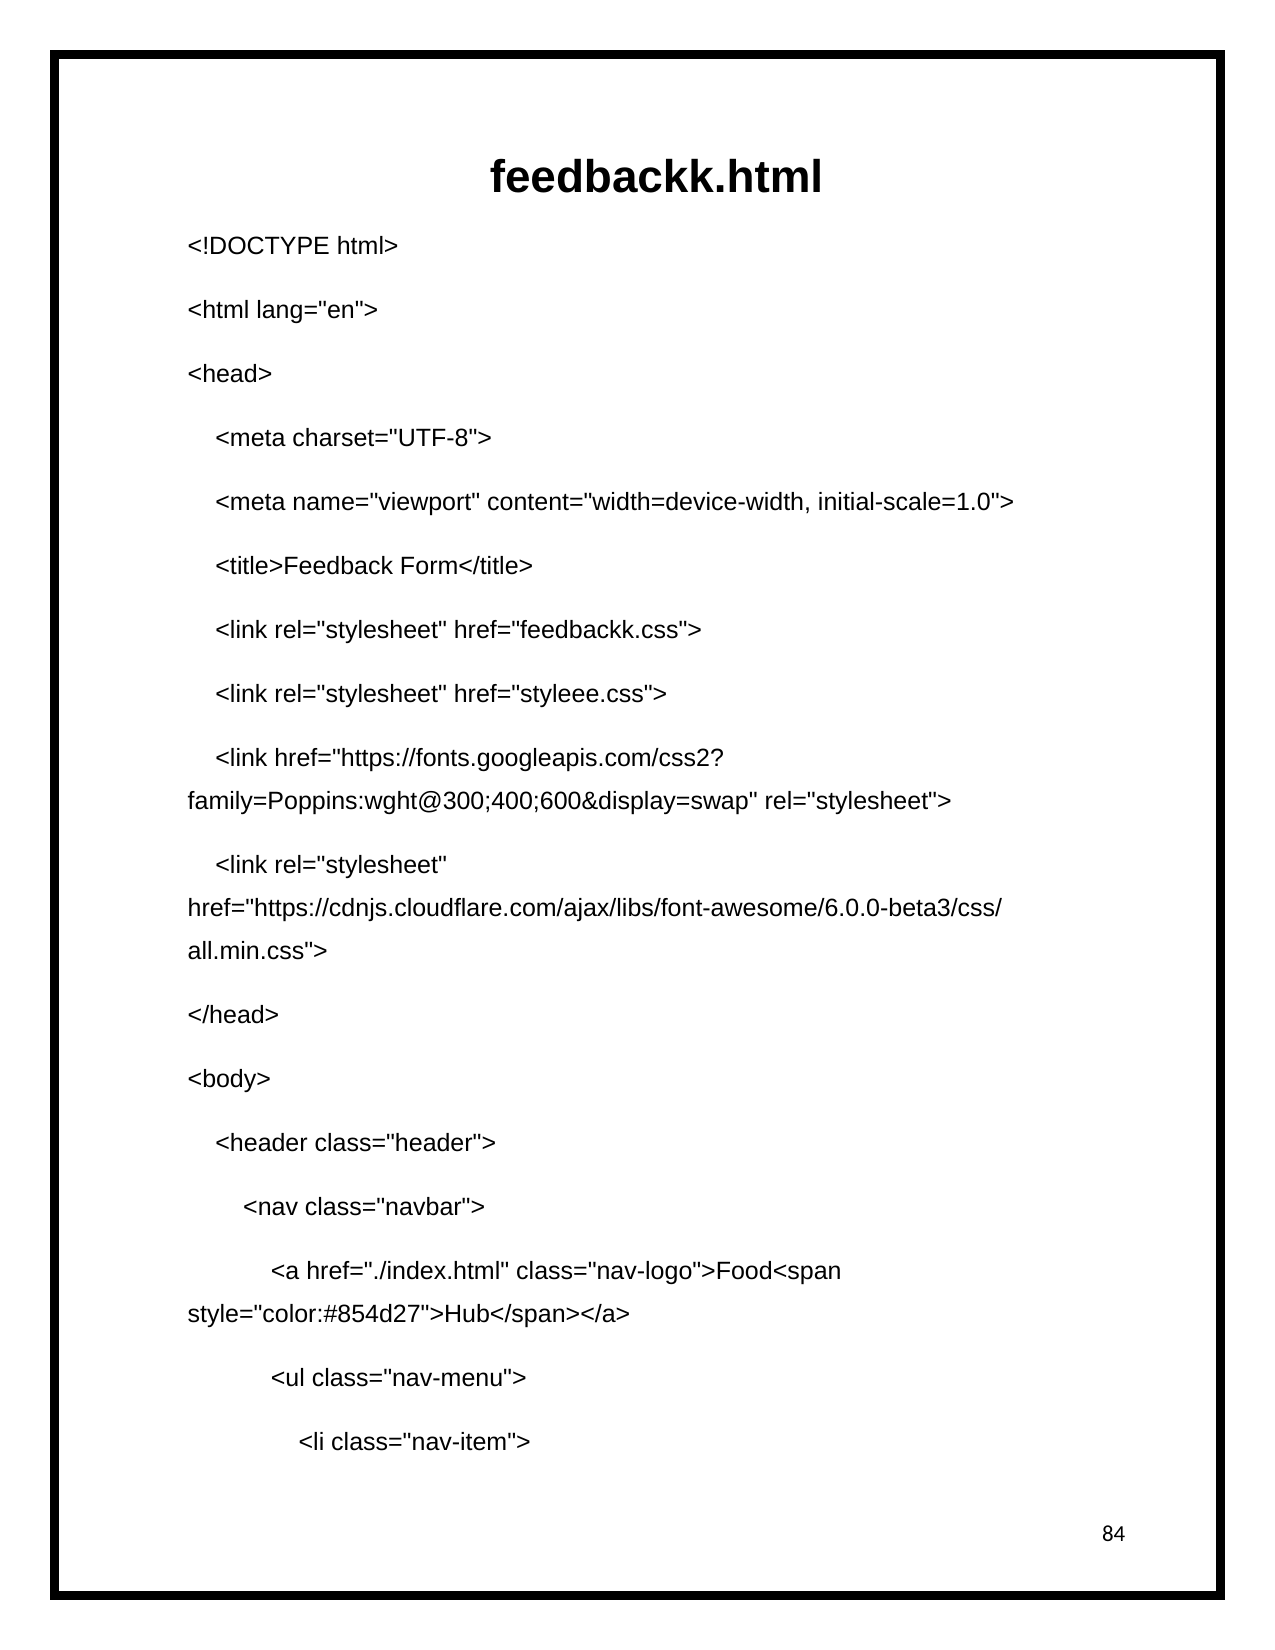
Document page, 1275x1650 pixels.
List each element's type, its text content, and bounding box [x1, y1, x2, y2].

text <link href="https://fonts.googleapis.com/css2?family=Poppins:wght@300;400;600&display=swap" rel="stylesheet"> [187, 743, 1125, 815]
text <ul class="nav-menu"> [187, 1363, 1125, 1392]
text <li class="nav-item"> [187, 1427, 1125, 1456]
text feedbackk.html [187, 150, 1125, 203]
text <title>Feedback Form</title> [187, 551, 1125, 580]
text <nav class="navbar"> [187, 1192, 1125, 1221]
text <header class="header"> [187, 1128, 1125, 1157]
text <a href="./index.html" class="nav-logo">Food<span style="color:#854d27">Hub</span></a> [187, 1256, 1125, 1328]
text <link rel="stylesheet" href="styleee.css"> [187, 679, 1125, 708]
text </head> [187, 1000, 1125, 1029]
text <head> [187, 359, 1125, 388]
text <meta name="viewport" content="width=device-width, initial-scale=1.0"> [187, 487, 1125, 516]
text <link rel="stylesheet" href="feedbackk.css"> [187, 615, 1125, 644]
text <link rel="stylesheet" href="https://cdnjs.cloudflare.com/ajax/libs/font-awesome/6.0.0-beta3/css/all.min.css"> [187, 850, 1125, 965]
text <meta charset="UTF-8"> [187, 423, 1125, 452]
text <!DOCTYPE html> [187, 231, 1125, 260]
text <body> [187, 1064, 1125, 1093]
text <html lang="en"> [187, 295, 1125, 324]
